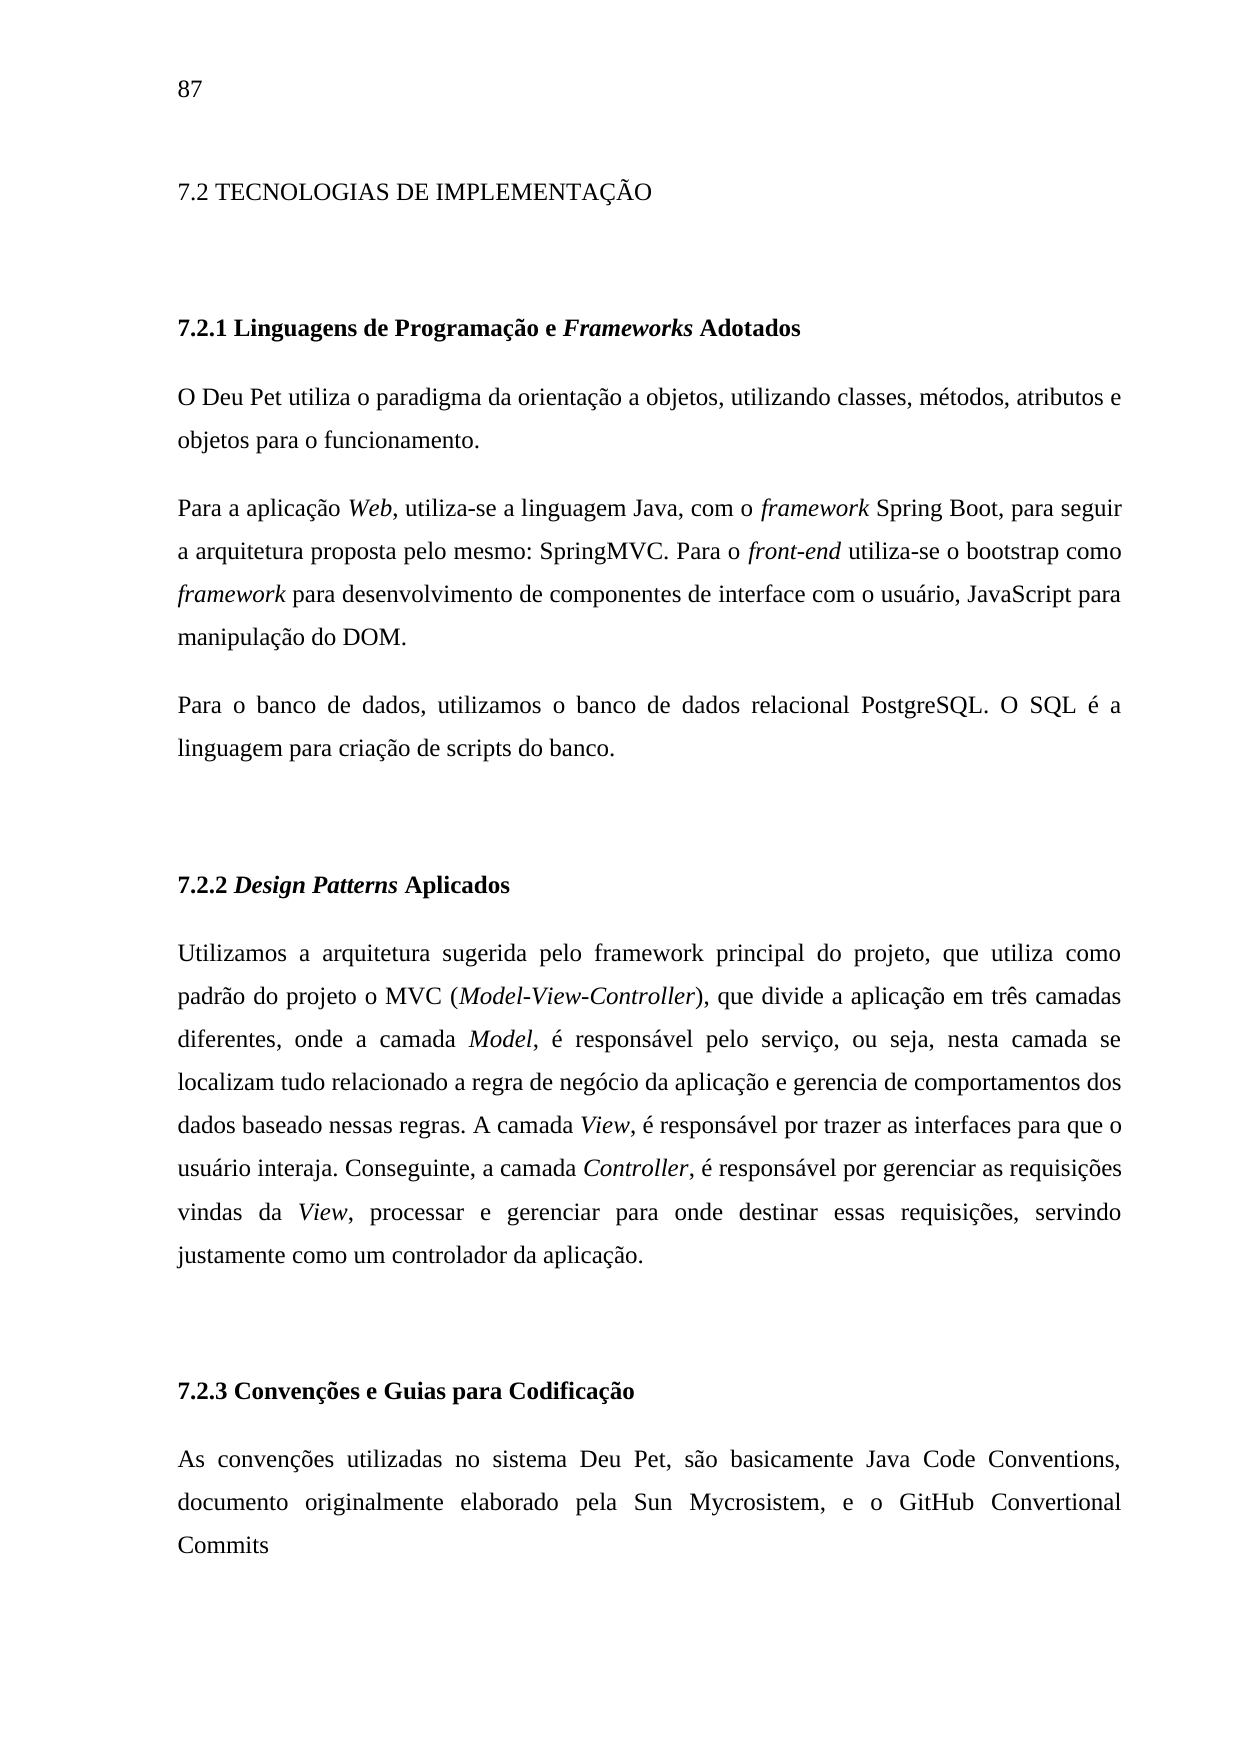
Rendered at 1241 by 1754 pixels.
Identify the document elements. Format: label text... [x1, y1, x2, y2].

subtitle 7.2.3 Convenções e Guias para Codificação [177, 1376, 1122, 1405]
text O Deu Pet utiliza o paradigma da orientação a objetos, utilizando classes, métodos, atributos e objetos para o funcionamento. [177, 382, 1122, 453]
text Para a aplicação Web, utiliza-se a linguagem Java, com o framework Spring Boot, para seguir a arquitetura proposta pelo mesmo: SpringMVC. Para o front-end utiliza-se o bootstrap como framework para desenvolvimento de componentes de interface com o usuário, JavaScript para manipulação do DOM. [177, 493, 1122, 651]
subtitle 7.2.2 Design Patterns Aplicados [177, 870, 1122, 898]
subtitle 7.2 TECNOLOGIAS DE IMPLEMENTAÇÃO [177, 177, 1122, 206]
subtitle 7.2.1 Linguagens de Programação e Frameworks Adotados [177, 313, 1122, 342]
text Para o banco de dados, utilizamos o banco de dados relacional PostgreSQL. O SQL é a linguagem para criação de scripts do banco. [177, 690, 1122, 762]
subtitle As convenções utilizadas no sistema Deu Pet, são basicamente Java Code Conventions, documento originalmente elaborado pela Sun Mycrosistem, e o GitHub Convertional Commits [177, 1444, 1122, 1559]
text Utilizamos a arquitetura sugerida pelo framework principal do projeto, que utiliza como padrão do projeto o MVC (Model-View-Controller), que divide a aplicação em três camadas diferentes, onde a camada Model, é responsável pelo serviço, ou seja, nesta camada se localizam tudo relacionado a regra de negócio da aplicação e gerencia de comportamentos dos dados baseado nessas regras. A camada View, é responsável por trazer as interfaces para que o usuário interaja. Conseguinte, a camada Controller, é responsável por gerenciar as requisições vindas da View, processar e gerenciar para onde destinar essas requisições, servindo justamente como um controlador da aplicação. [177, 938, 1122, 1268]
